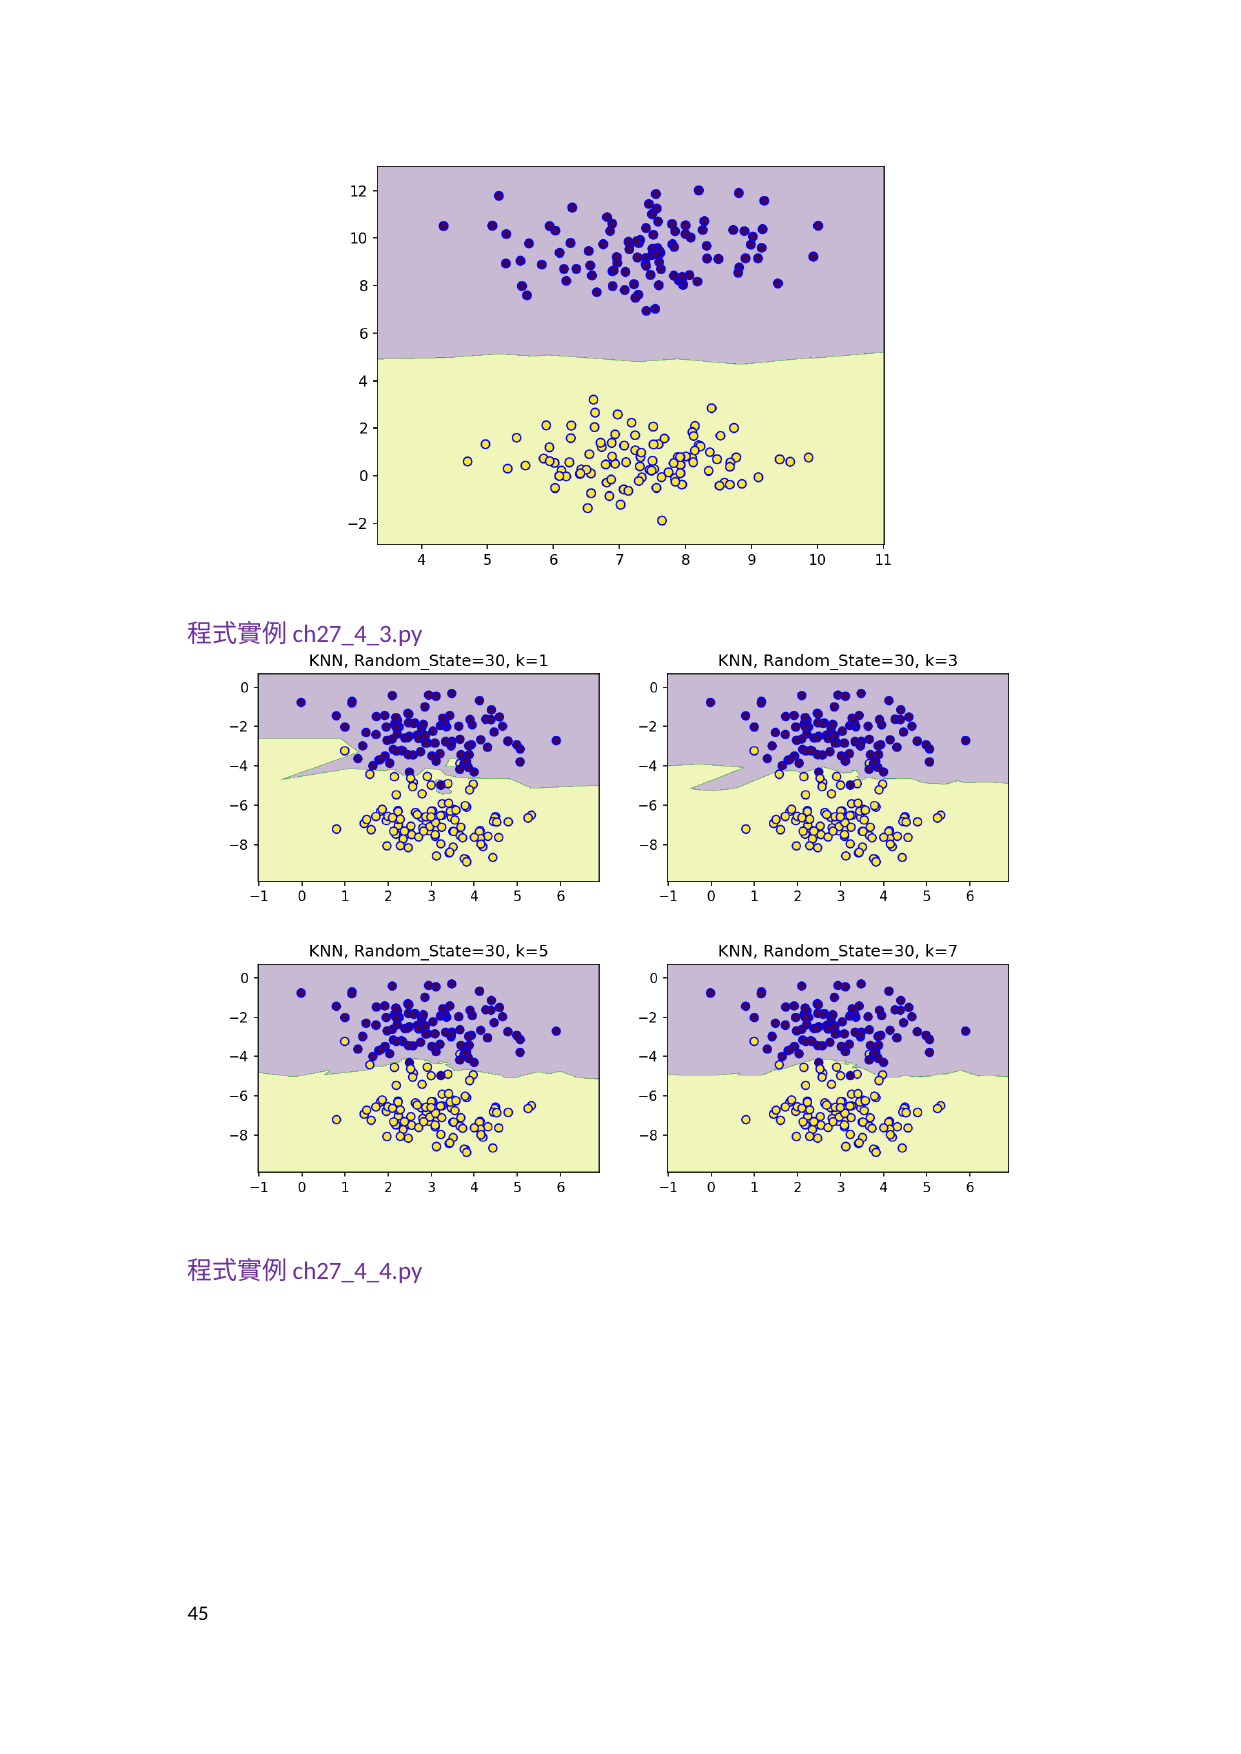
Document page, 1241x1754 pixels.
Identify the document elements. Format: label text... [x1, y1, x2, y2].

picture [346, 162, 894, 570]
text 程式實例ch27_4_4.py [187, 1250, 1053, 1287]
text 程式實例ch27_4_3.py [187, 612, 1053, 650]
picture [227, 650, 1014, 1195]
